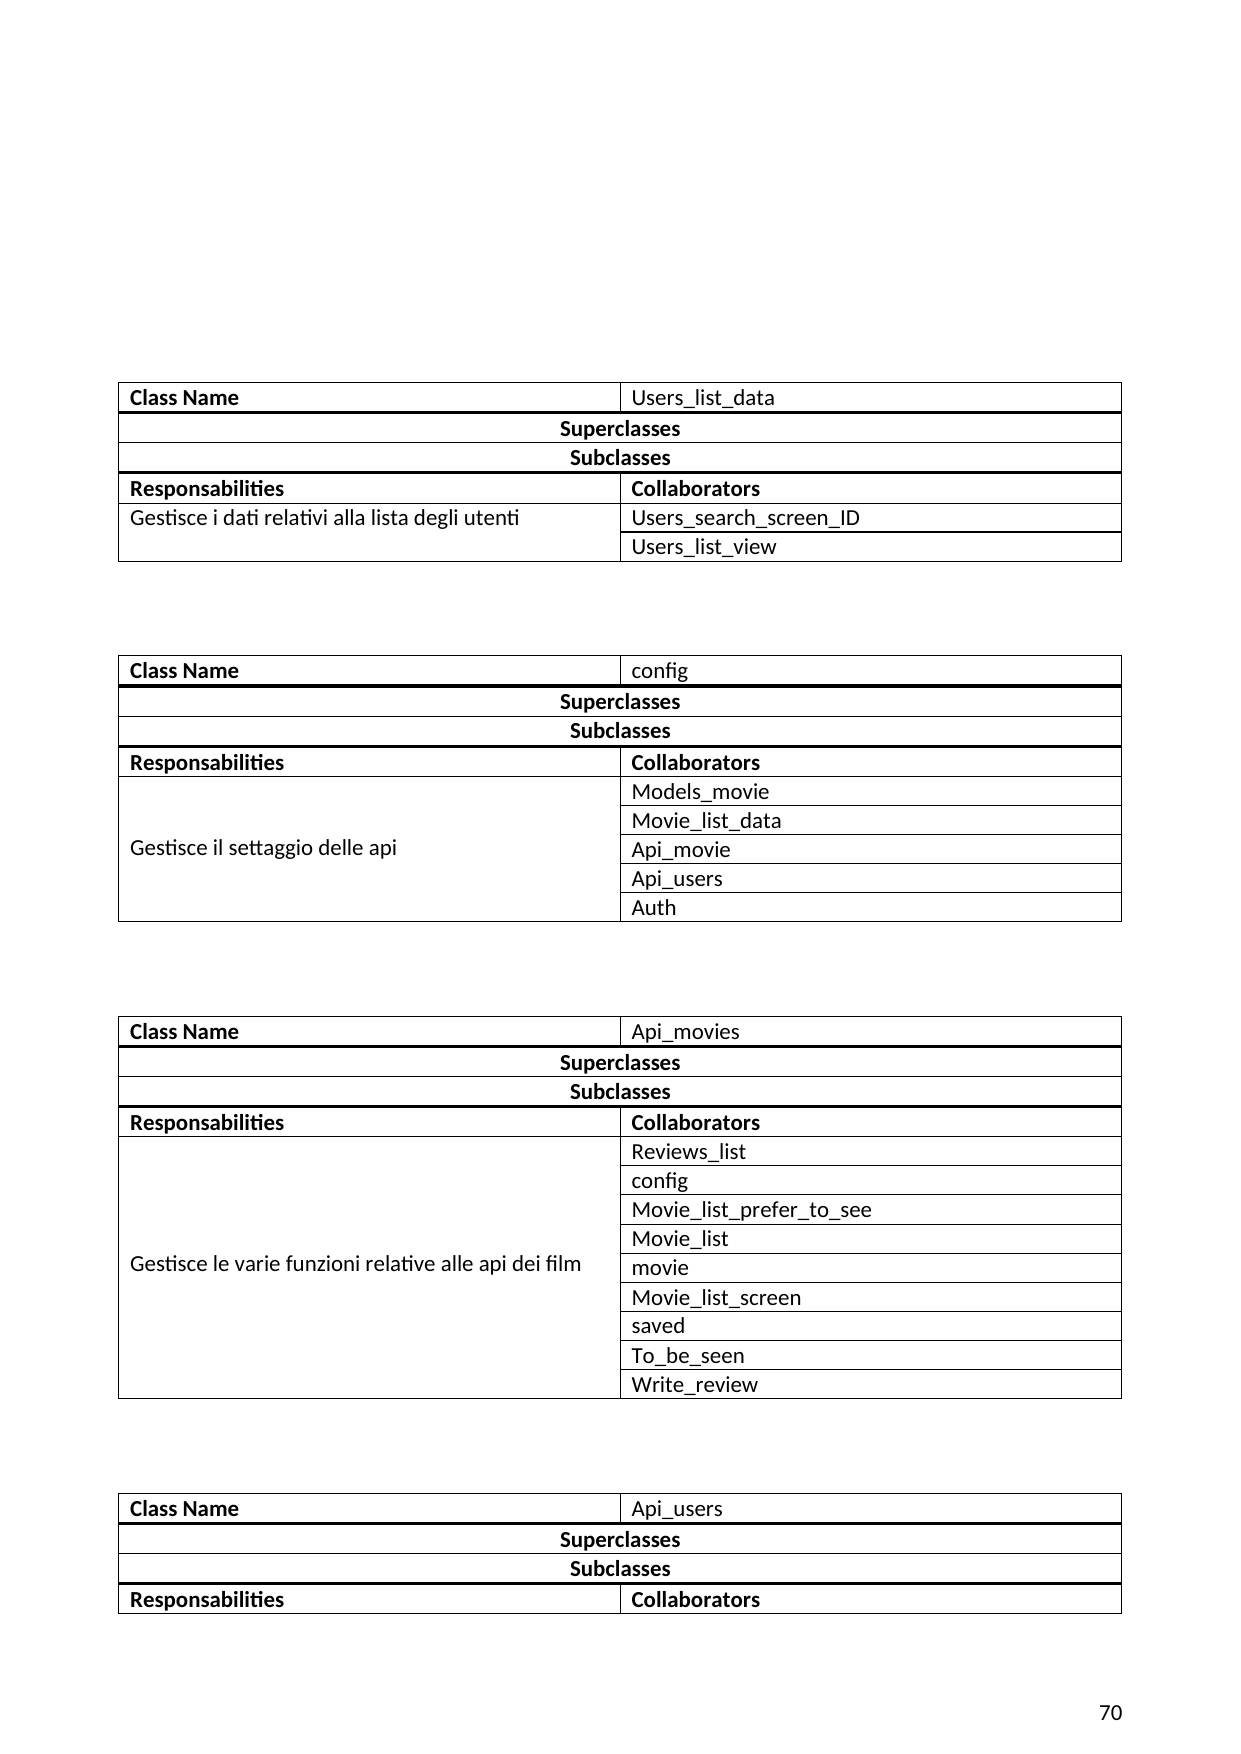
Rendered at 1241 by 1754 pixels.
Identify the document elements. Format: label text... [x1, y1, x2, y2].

table_cell Collaborators [621, 1108, 1121, 1136]
table_header Class Name [119, 1494, 620, 1522]
table_header Class Name [119, 383, 620, 411]
table_cell movie [621, 1254, 1121, 1282]
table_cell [119, 1137, 620, 1398]
table_cell Users_search_screen_ID [621, 504, 1121, 531]
table_cell Collaborators [621, 748, 1121, 776]
table_header Class Name [119, 656, 620, 684]
table_cell Gestisce il settaggio delle api [119, 777, 620, 921]
table_cell Auth [621, 893, 1121, 921]
table_cell Superclasses [119, 1525, 1121, 1553]
table_cell Responsabilities [119, 1585, 620, 1613]
table_cell Collaborators [621, 474, 1121, 502]
table_cell config [621, 1166, 1121, 1194]
table_cell Collaborators [621, 1585, 1121, 1613]
table_header Class Name [119, 1017, 620, 1045]
table_cell Movie_list_prefer_to_see [621, 1195, 1121, 1223]
table_cell Superclasses [119, 414, 1121, 442]
table_cell Responsabilities [119, 474, 620, 502]
table_cell Movie_list [621, 1225, 1121, 1252]
table_header Api_movies [621, 1017, 1121, 1045]
table_cell Subclasses [119, 1554, 1121, 1582]
table_cell Superclasses [119, 688, 1121, 716]
table_cell Api_users [621, 864, 1121, 892]
table_header Users_list_data [621, 383, 1121, 411]
table_cell Subclasses [119, 443, 1121, 471]
table_cell Superclasses [119, 1048, 1121, 1076]
table_cell Reviews_list [621, 1137, 1121, 1165]
table_header Api_users [621, 1494, 1121, 1522]
table_cell Models_movie [621, 777, 1121, 805]
table_cell Gestisce i dati relativi alla lista degli utenti [119, 504, 620, 561]
table_cell saved [621, 1312, 1121, 1340]
table_cell Subclasses [119, 717, 1121, 744]
table_cell Movie_list_screen [621, 1283, 1121, 1311]
table_cell Api_movie [621, 835, 1121, 863]
table_header config [621, 656, 1121, 684]
table_cell Responsabilities [119, 748, 620, 776]
table_cell Responsabilities [119, 1108, 620, 1136]
table_cell Subclasses [119, 1077, 1121, 1105]
table_cell Movie_list_data [621, 806, 1121, 834]
table_cell Write_review [621, 1370, 1121, 1398]
table_cell To_be_seen [621, 1341, 1121, 1369]
table_cell Users_list_view [621, 533, 1121, 561]
